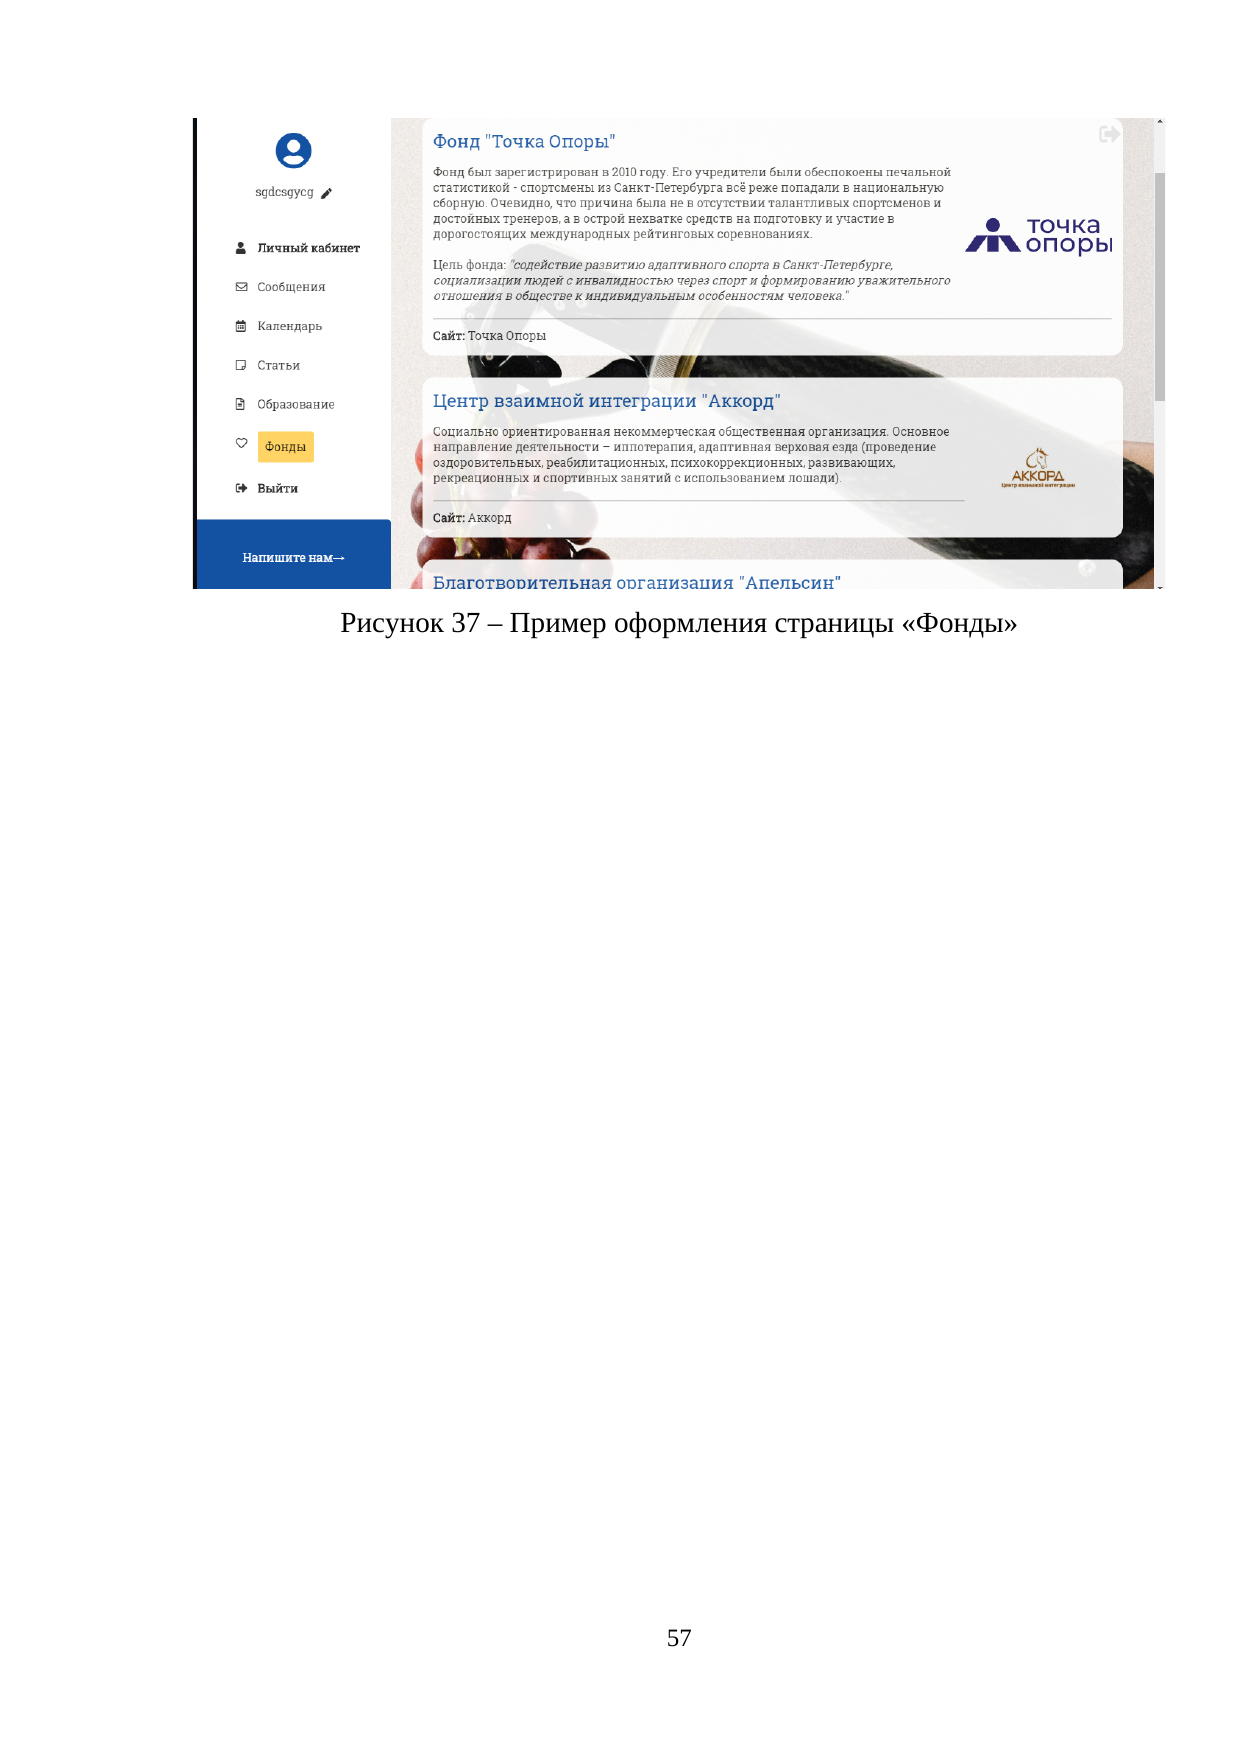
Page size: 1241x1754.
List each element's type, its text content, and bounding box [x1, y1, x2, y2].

picture [192, 118, 1166, 589]
